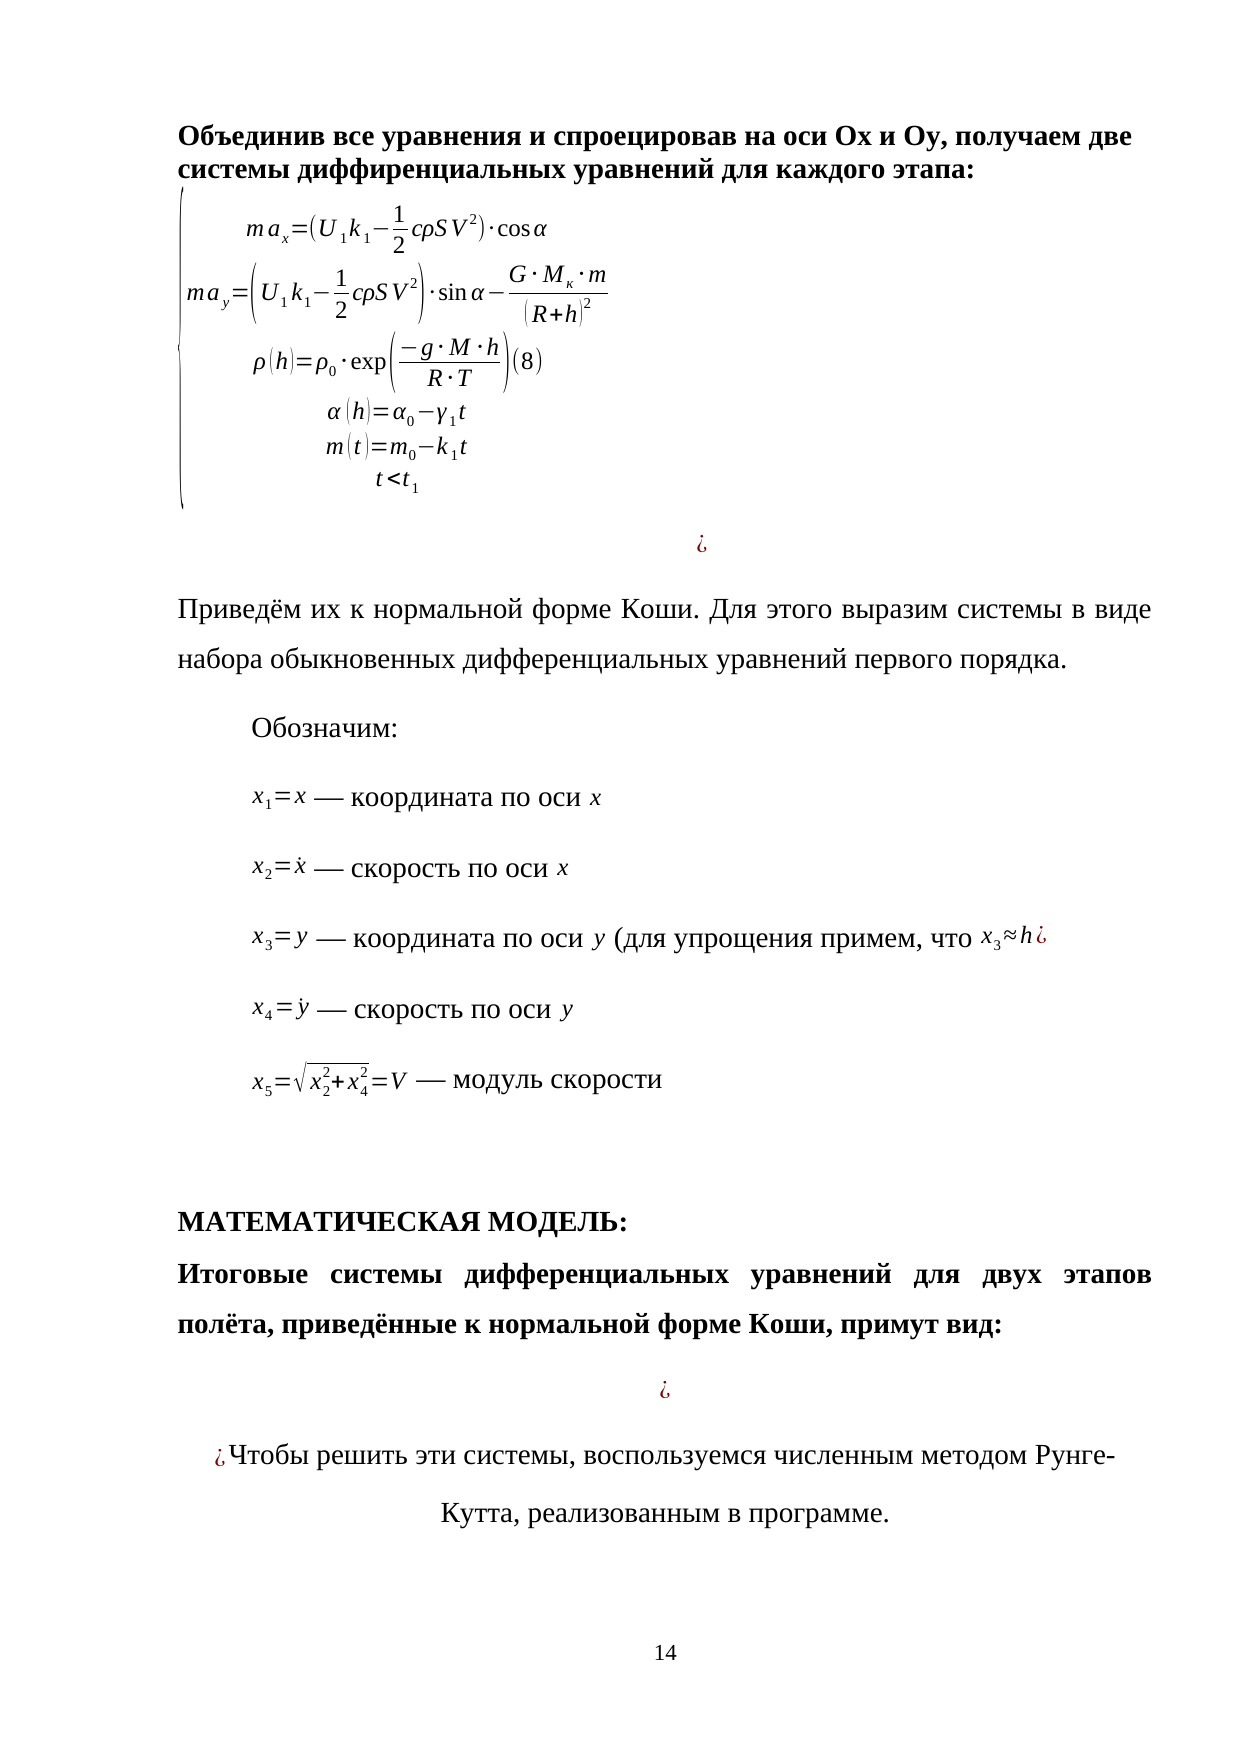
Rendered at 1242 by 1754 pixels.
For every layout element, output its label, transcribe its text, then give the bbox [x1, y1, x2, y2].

text — скорость по оси [177, 991, 1153, 1026]
text Приведём их к нормальной форме Коши. Для этого выразим системы в виде набора обыкновенных дифференциальных уравнений первого порядка. [177, 591, 1153, 675]
text Итоговые системы дифференциальных уравнений для двух этапов полёта, приведённые к нормальной форме Коши, примут вид: [177, 1256, 1153, 1340]
text — координата по оси (для упрощения примем, что [177, 920, 1153, 955]
text — координата по оси [177, 779, 1153, 814]
text Обозначим: [177, 711, 1153, 744]
text Чтобы решить эти системы, воспользуемся численным методом Рунге-Кутта, реализованным в программе. [177, 1437, 1153, 1529]
text Объединив все уравнения и спроецировав на оси Ox и Oy, получаем две системы диффиренциальных уравнений для каждого этапа: [177, 118, 1153, 511]
subtitle МАТЕМАТИЧЕСКАЯ МОДЕЛЬ: [177, 1204, 1017, 1237]
text — модуль скорости [177, 1061, 1153, 1099]
text — скорость по оси [177, 850, 1153, 885]
